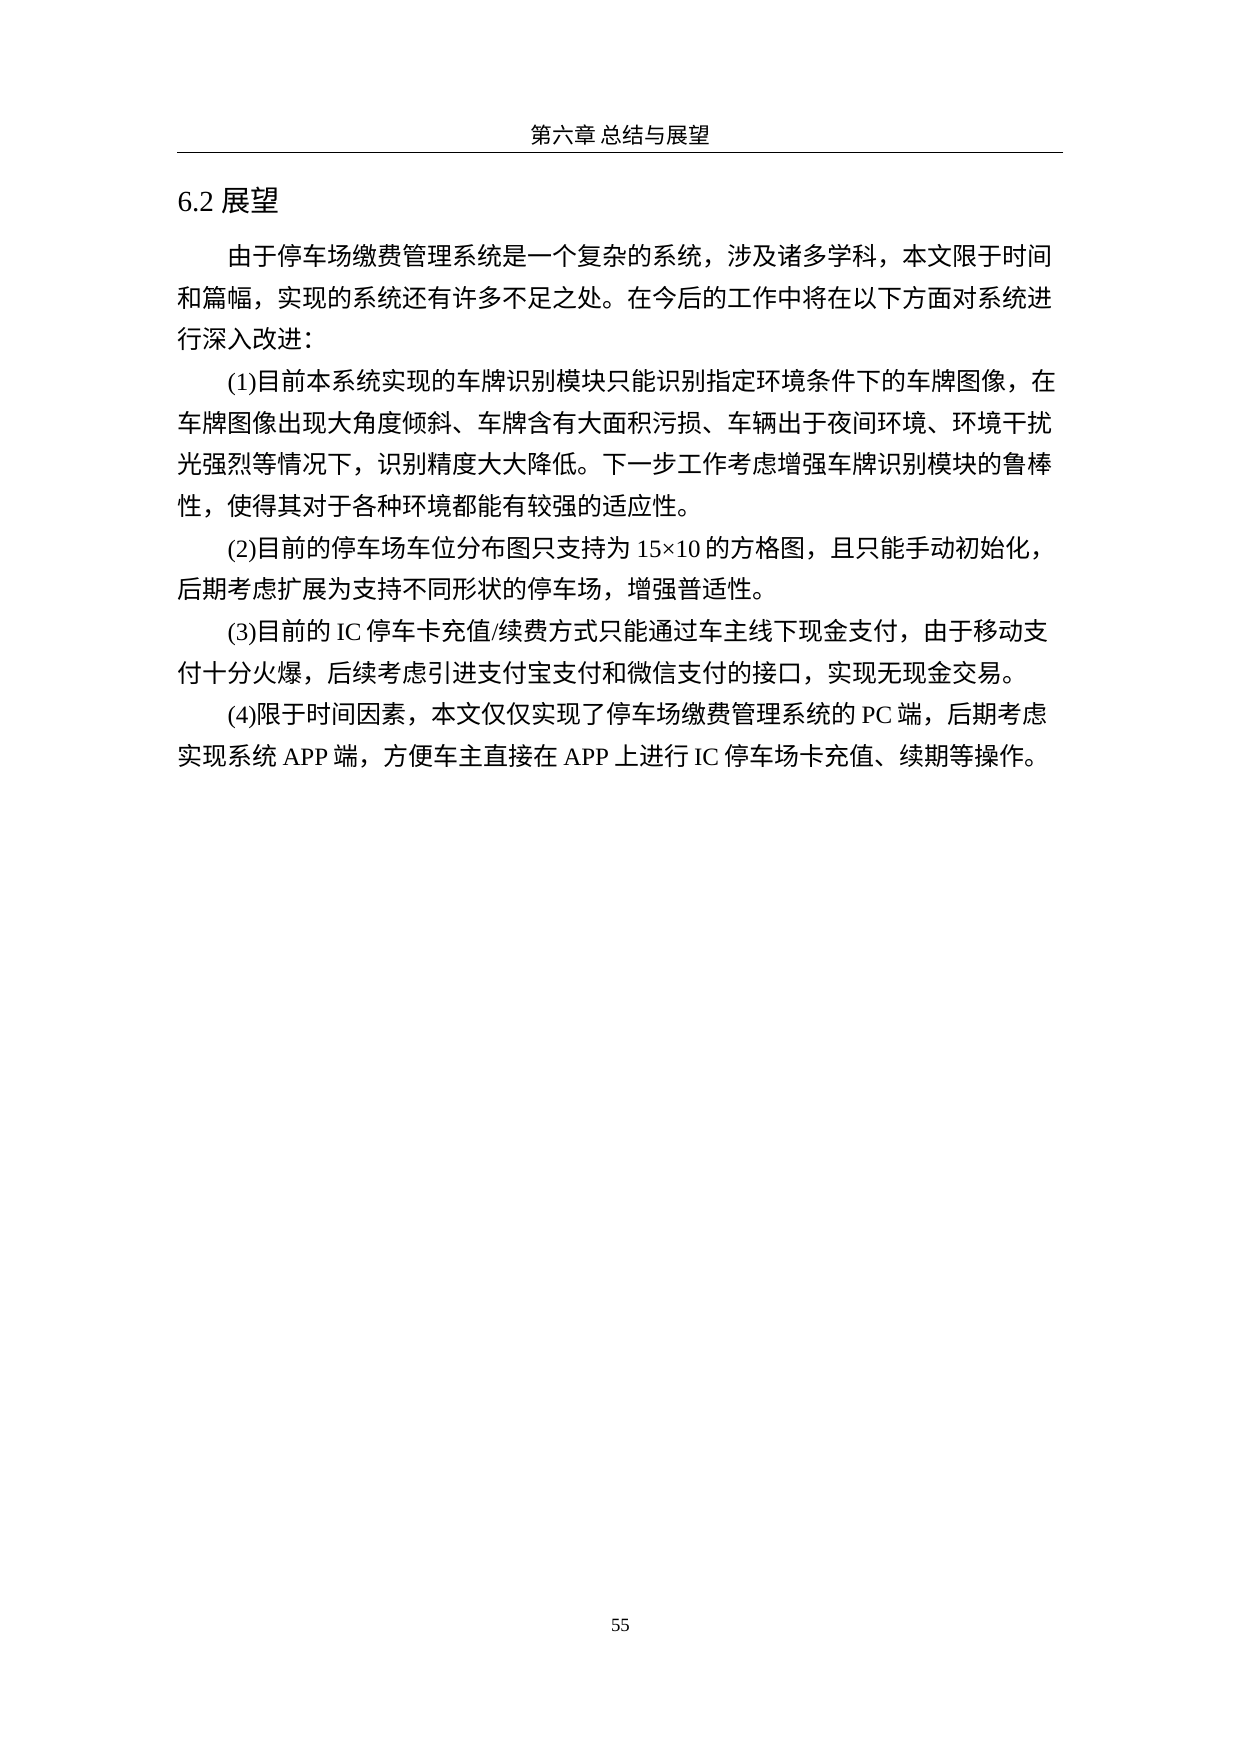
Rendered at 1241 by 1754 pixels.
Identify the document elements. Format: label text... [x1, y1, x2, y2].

text (3)目前的IC停车卡充值/续费方式只能通过车主线下现金支付，由于移动支付十分火爆，后续考虑引进支付宝支付和微信支付的接口，实现无现金交易。 [177, 607, 1063, 690]
text 由于停车场缴费管理系统是一个复杂的系统，涉及诸多学科，本文限于时间和篇幅，实现的系统还有许多不足之处。在今后的工作中将在以下方面对系统进行深入改进： [177, 232, 1063, 357]
text (4)限于时间因素，本文仅仅实现了停车场缴费管理系统的PC端，后期考虑实现系统APP端，方便车主直接在APP上进行IC停车场卡充值、续期等操作。 [177, 690, 1063, 774]
text (2)目前的停车场车位分布图只支持为15×10的方格图，且只能手动初始化，后期考虑扩展为支持不同形状的停车场，增强普适性。 [177, 524, 1063, 607]
text (1)目前本系统实现的车牌识别模块只能识别指定环境条件下的车牌图像，在车牌图像出现大角度倾斜、车牌含有大面积污损、车辆出于夜间环境、环境干扰光强烈等情况下，识别精度大大降低。下一步工作考虑增强车牌识别模块的鲁棒性，使得其对于各种环境都能有较强的适应性。 [177, 357, 1063, 524]
text 6.2 展望 [177, 177, 1063, 219]
